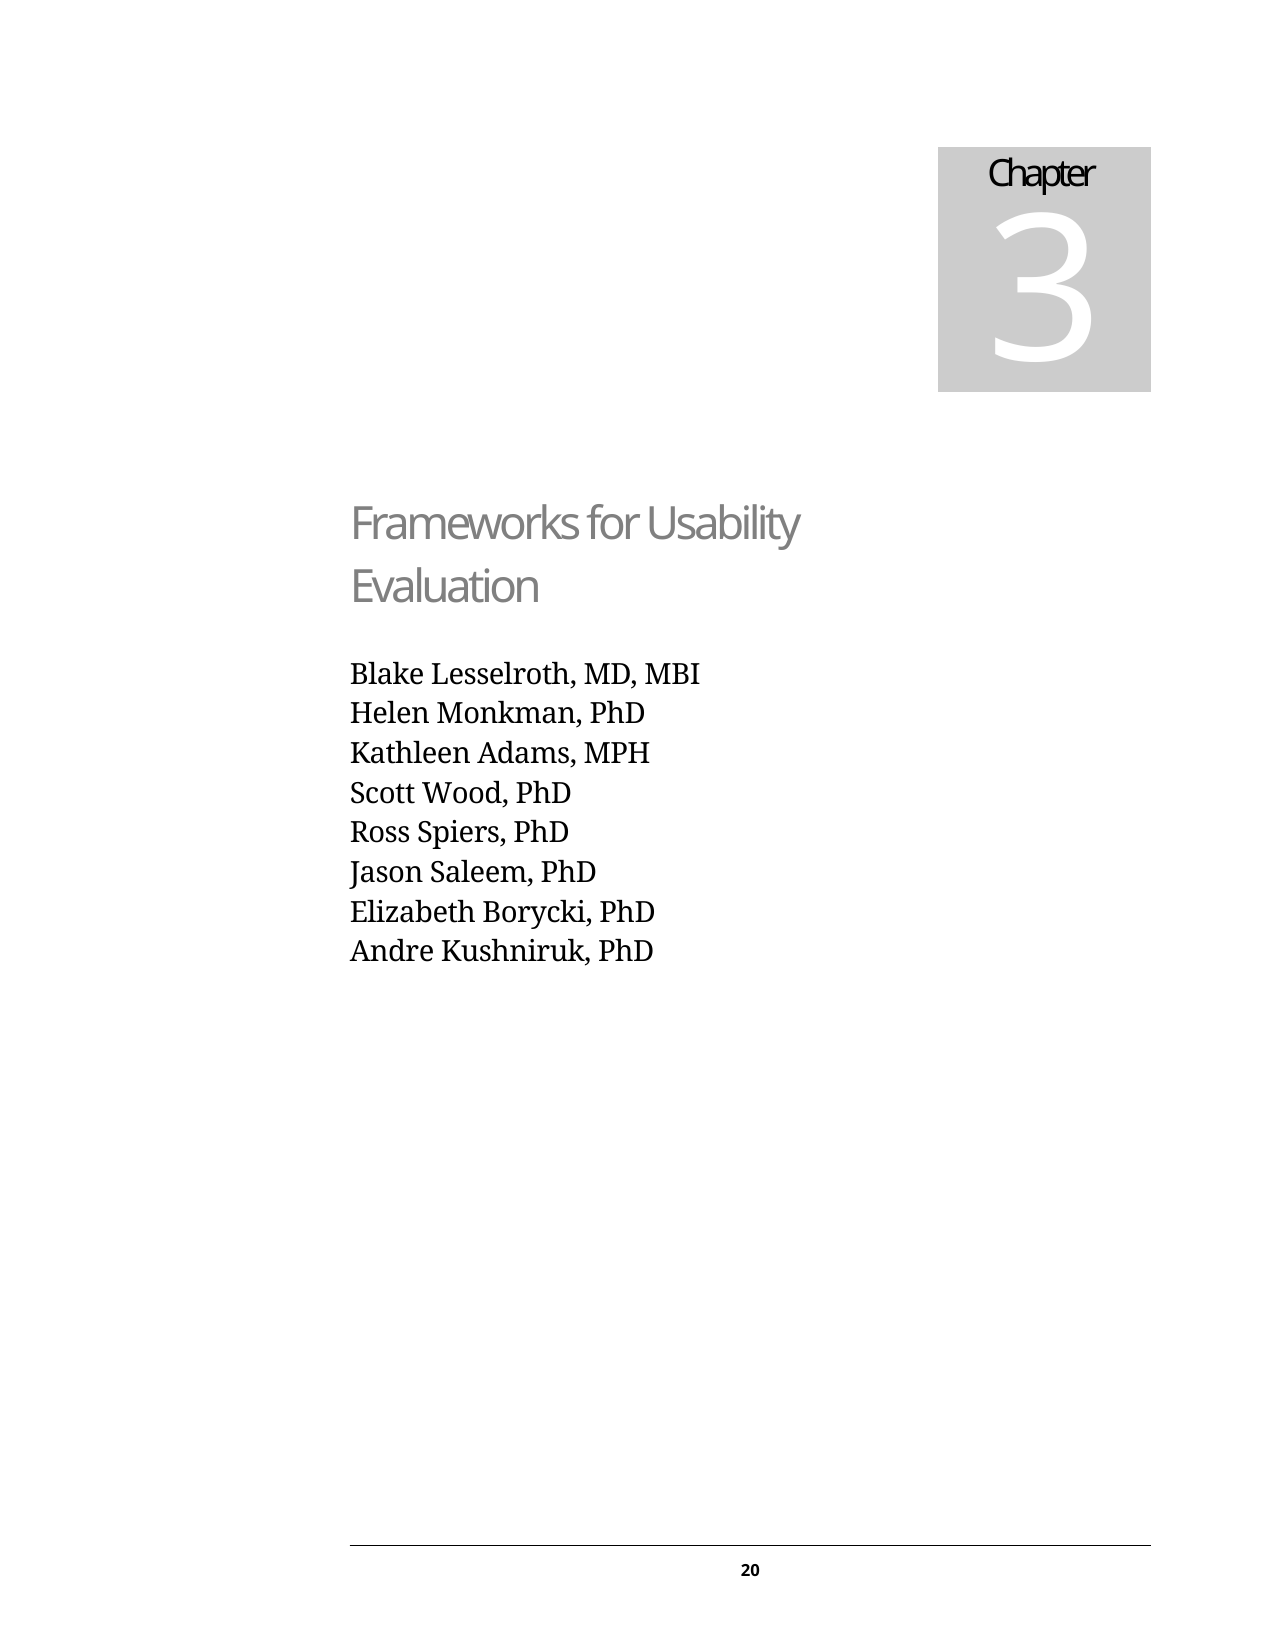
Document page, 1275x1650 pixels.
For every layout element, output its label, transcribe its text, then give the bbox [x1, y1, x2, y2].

text Scott Wood, PhD [349, 772, 1151, 812]
subtitle Helen Monkman, PhD [349, 693, 963, 732]
title Frameworks for Usability Evaluation [349, 491, 926, 615]
text Andre Kushniruk, PhD [349, 931, 1151, 970]
text Ross Spiers, PhD [349, 812, 1151, 851]
title Chapter [938, 147, 1151, 197]
subtitle Kathleen Adams, MPH [349, 732, 963, 772]
text Elizabeth Borycki, PhD [349, 891, 1151, 931]
subtitle Blake Lesselroth, MD, MBI [349, 653, 963, 693]
text 3 [938, 230, 1151, 392]
text Jason Saleem, PhD [349, 851, 1151, 891]
